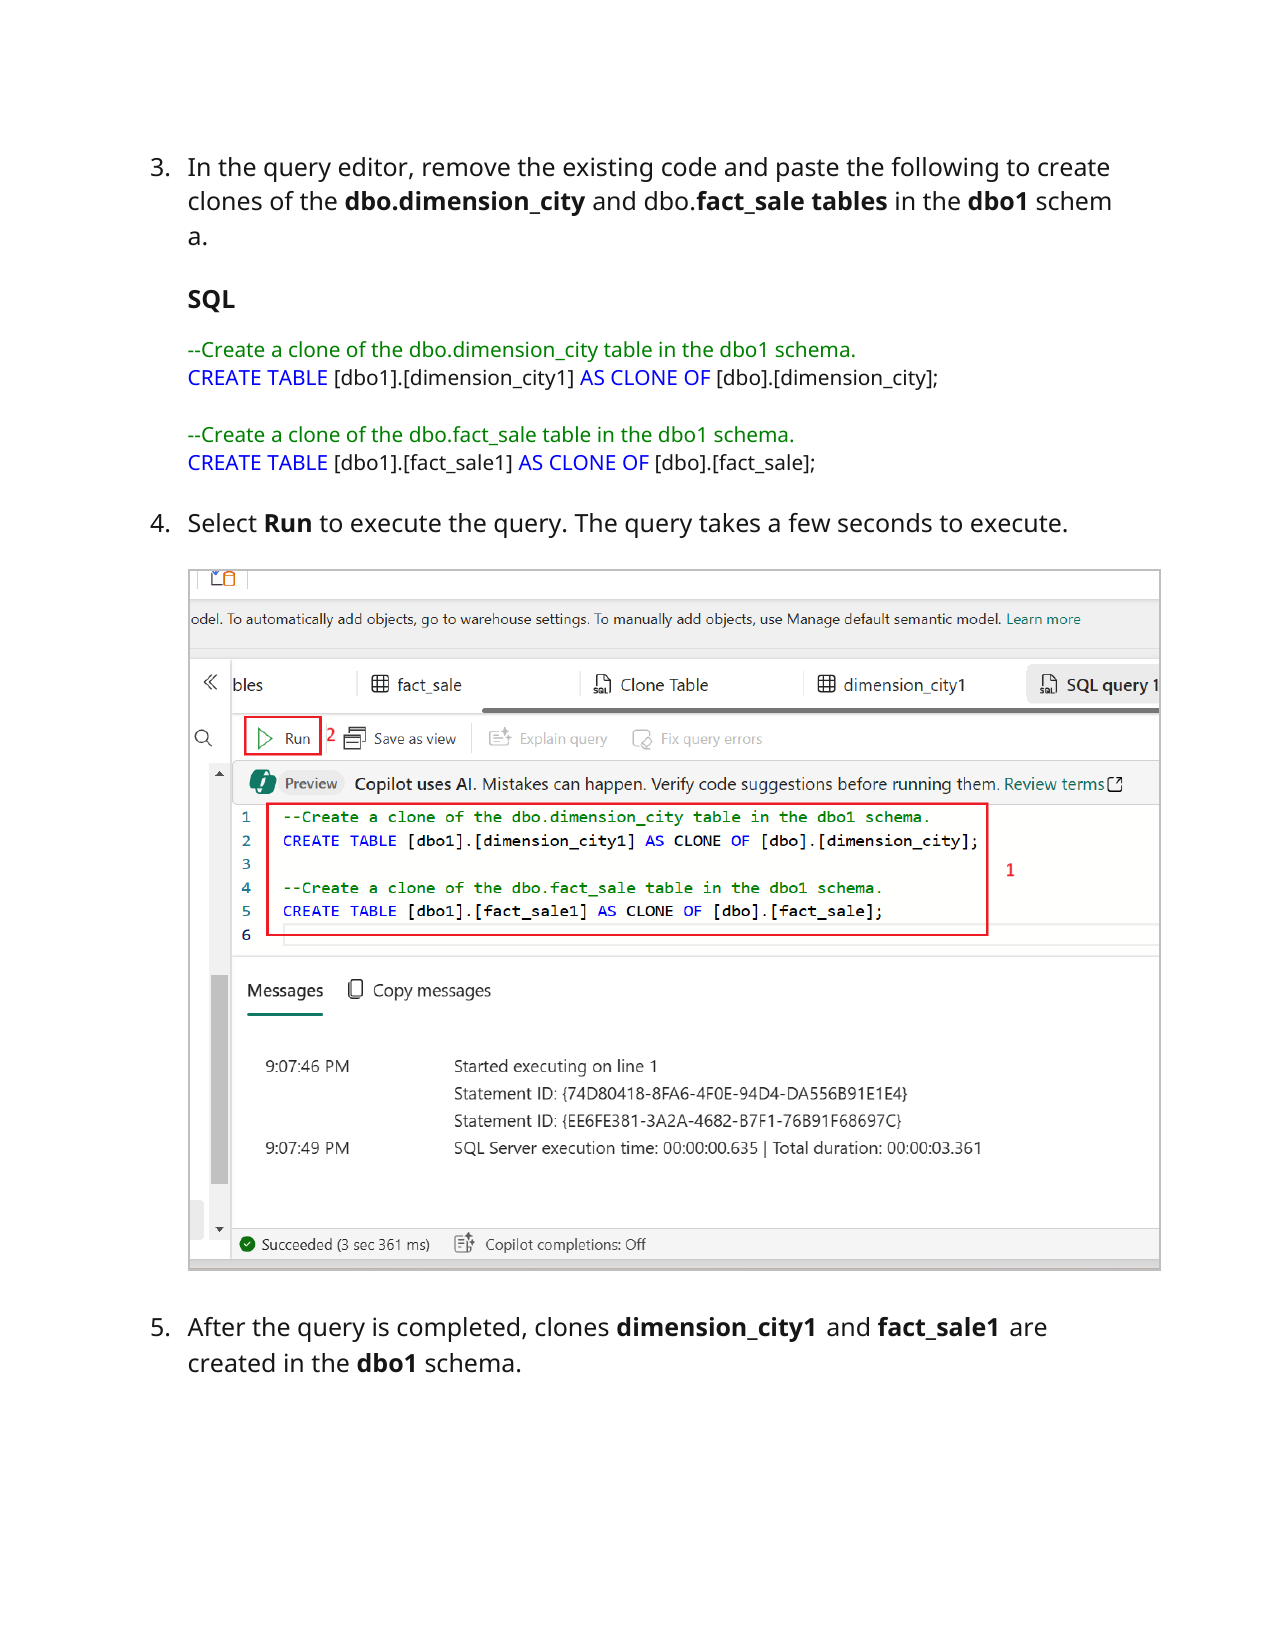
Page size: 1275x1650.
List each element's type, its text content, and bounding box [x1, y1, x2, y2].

text --Create a clone of the dbo.fact_sale table in the dbo1 schema. [187, 420, 1125, 448]
text --Create a clone of the dbo.dimension_city table in the dbo1 schema. [187, 335, 1125, 363]
list Select Run to execute the query. The query takes a few seconds to execute. [150, 506, 1125, 540]
text SQL [187, 281, 1125, 315]
list After the query is completed, clones dimension_city1 and fact_sale1 are created in the dbo1 schema. [150, 1301, 1125, 1380]
text CREATE TABLE [dbo1].[dimension_city1] AS CLONE OF [dbo].[dimension_city]; [187, 363, 1125, 392]
list In the query editor, remove the existing code and paste the following to create clones of the dbo.dimension_city and dbo.fact_sale tables in the dbo1 schema. [150, 150, 1125, 252]
picture [190, 571, 1159, 1269]
text CREATE TABLE [dbo1].[fact_sale1] AS CLONE OF [dbo].[fact_sale]; [187, 448, 1125, 477]
